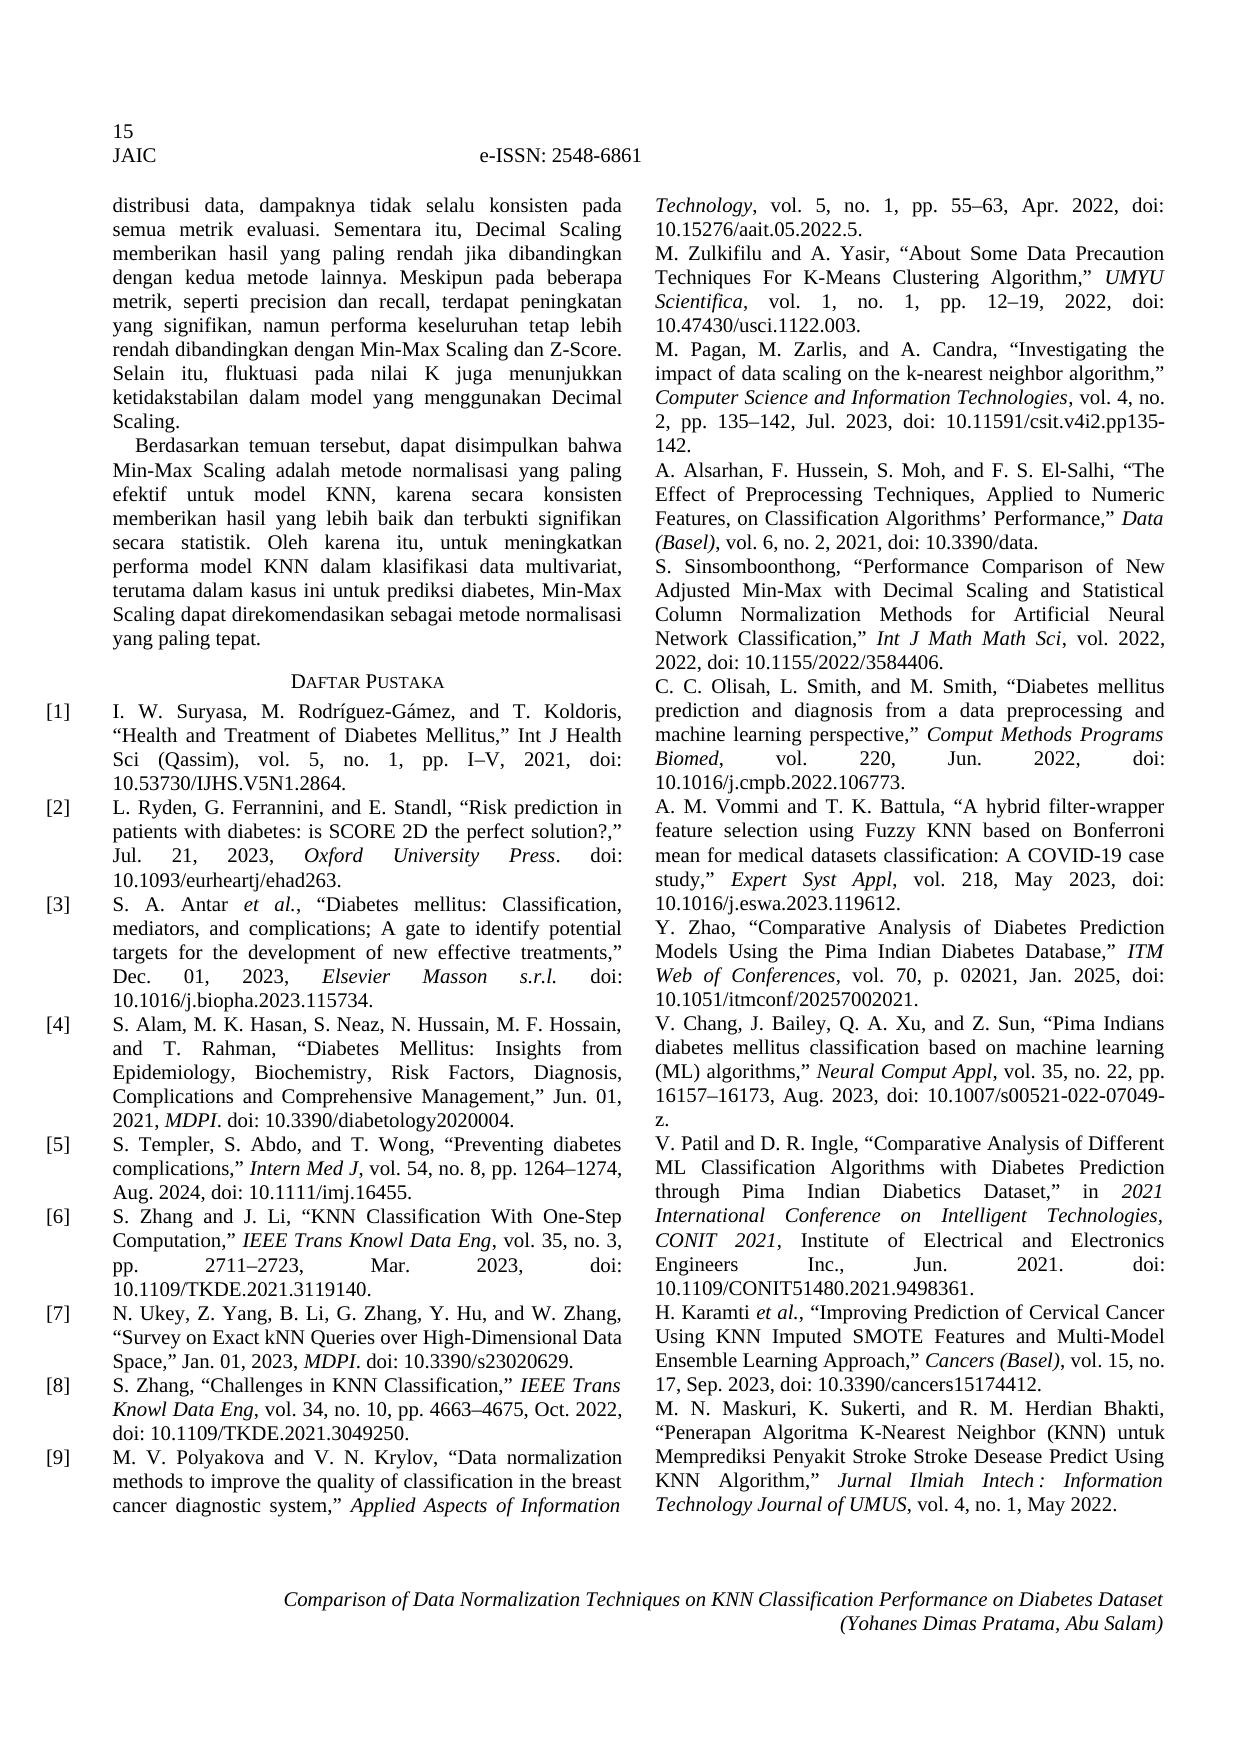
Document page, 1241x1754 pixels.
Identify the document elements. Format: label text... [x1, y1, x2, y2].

text Berdasarkan temuan tersebut, dapat disimpulkan bahwa Min-Max Scaling adalah metode normalisasi yang paling efektif untuk model KNN, karena secara konsisten memberikan hasil yang lebih baik dan terbukti signifikan secara statistik. Oleh karena itu, untuk meningkatkan performa model KNN dalam klasifikasi data multivariat, terutama dalam kasus ini untuk prediksi diabetes, Min-Max Scaling dapat direkomendasikan sebagai metode normalisasi yang paling tepat. [112, 433, 623, 650]
text Daftar Pustaka [112, 669, 623, 693]
